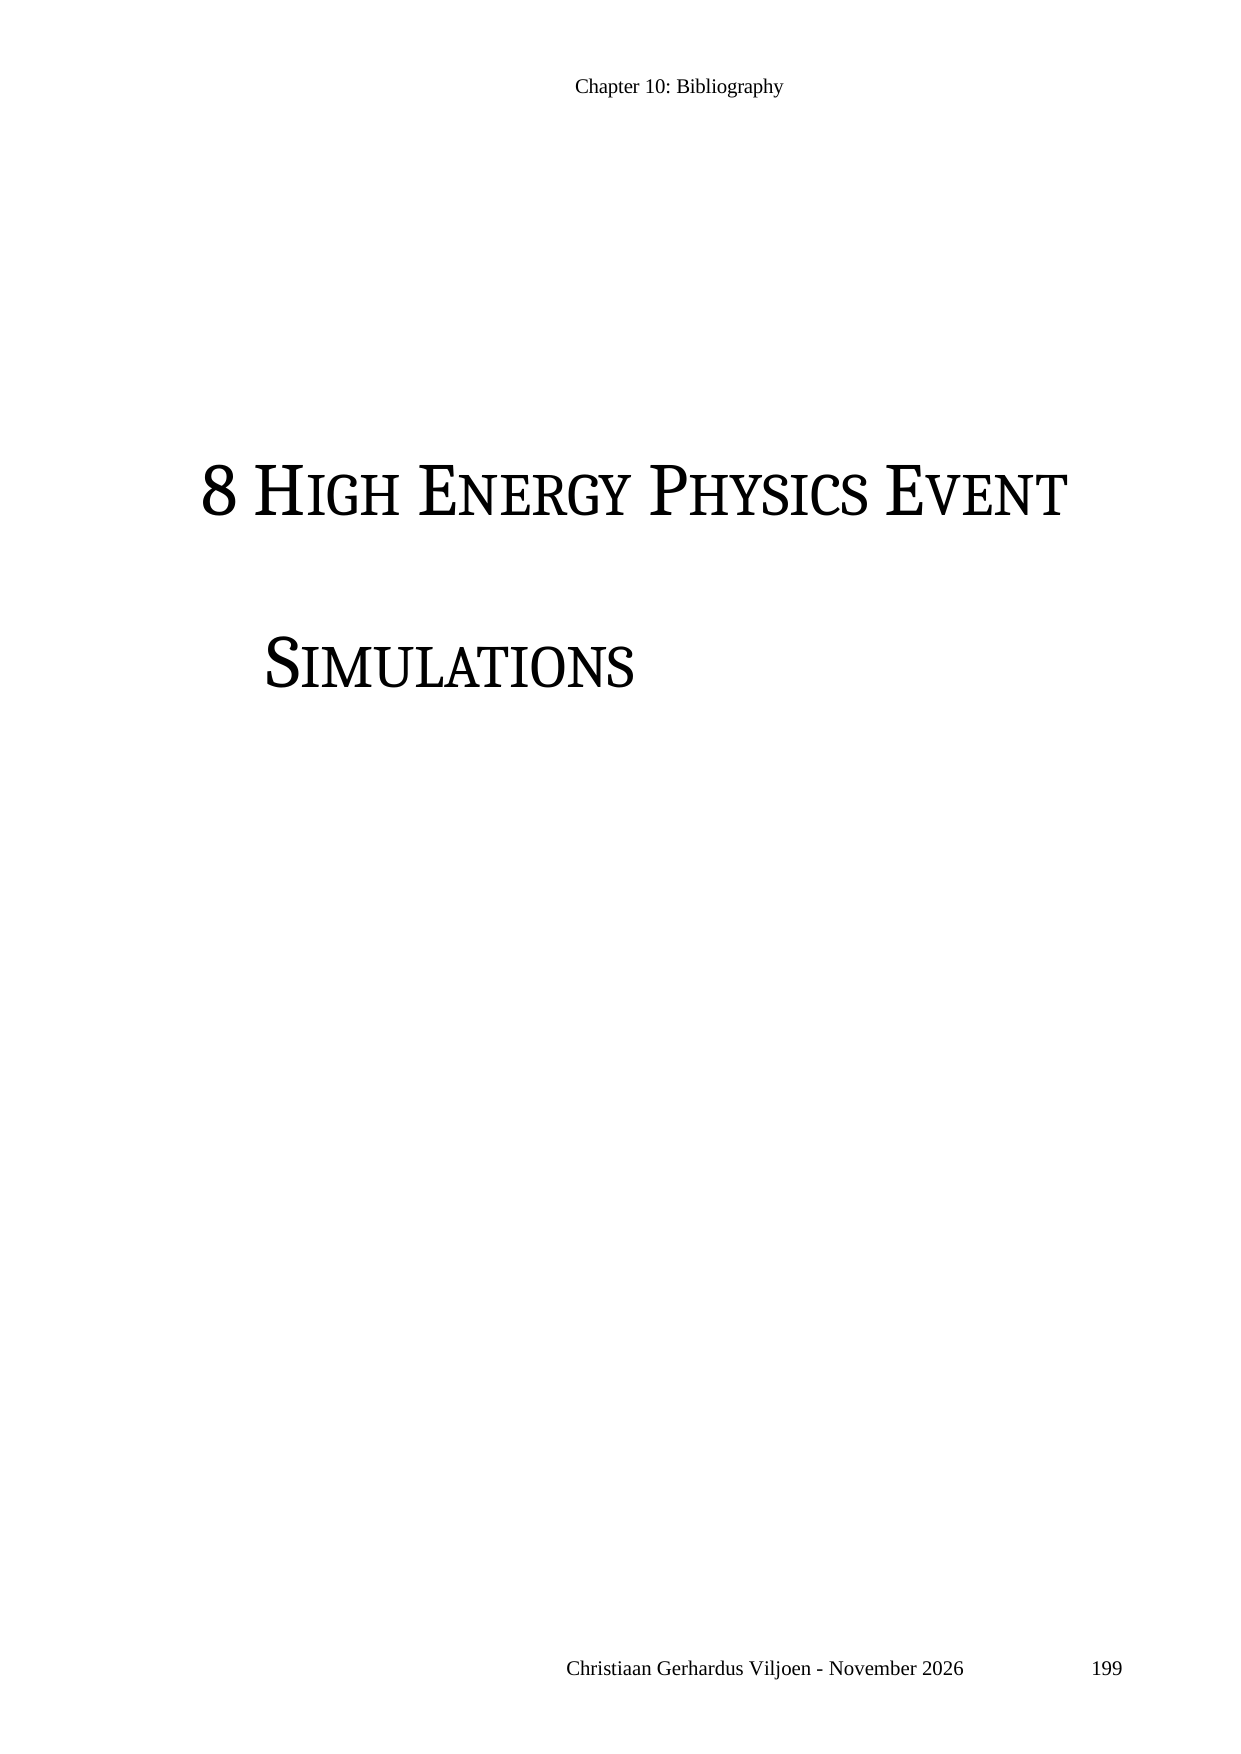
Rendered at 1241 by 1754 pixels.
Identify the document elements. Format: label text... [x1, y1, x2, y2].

subtitle High Energy Physics Event Simulations [201, 448, 1122, 707]
